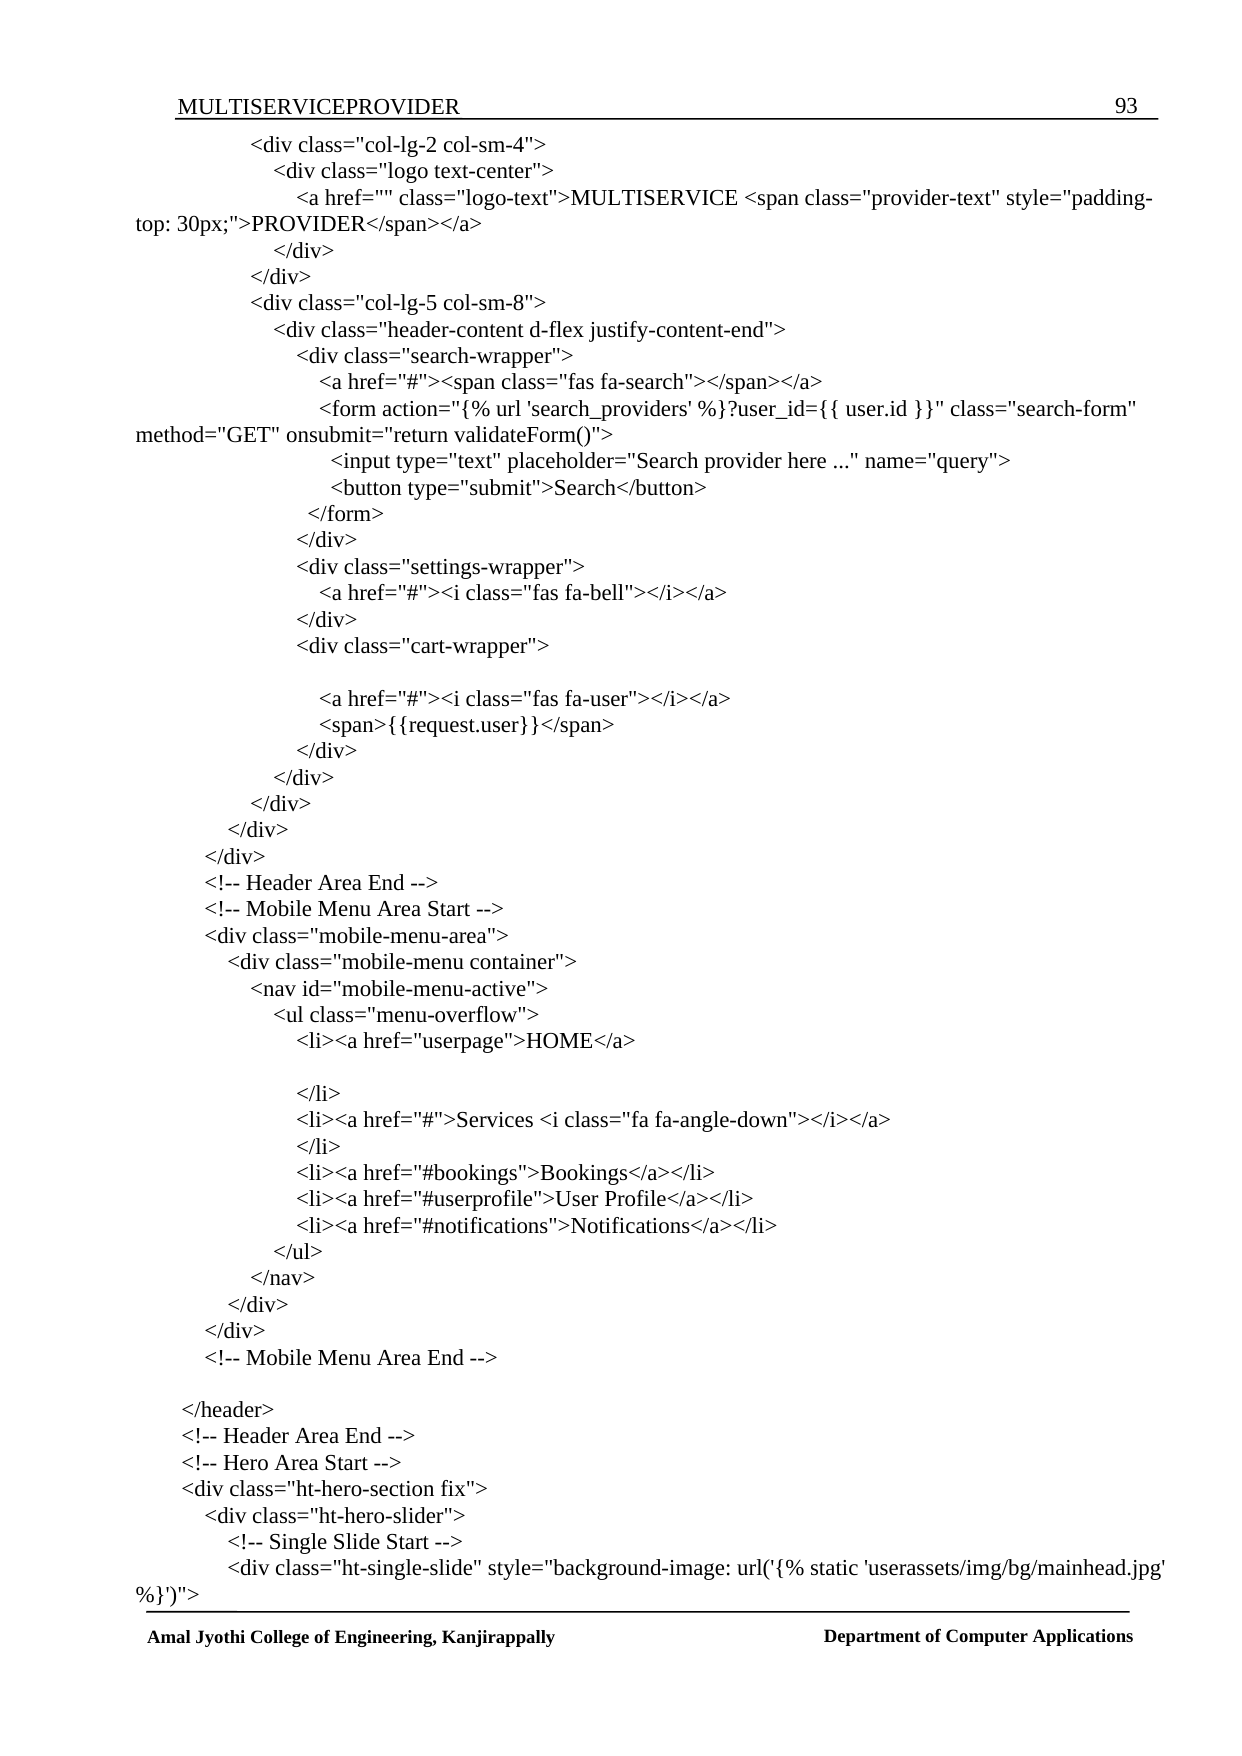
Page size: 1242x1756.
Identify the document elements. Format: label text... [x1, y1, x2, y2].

text <input type="text" placeholder="Search provider here ..." name="query"> [135, 447, 1175, 474]
text <!-- Single Slide Start --> [135, 1528, 1175, 1554]
text <div class="mobile-menu container"> [135, 948, 1175, 974]
text </div> [135, 790, 1175, 816]
text </li> [135, 1133, 1175, 1159]
text <button type="submit">Search</button> [135, 474, 1175, 500]
text <a href="#"><i class="fas fa-user"></i></a> [135, 685, 1175, 711]
text </div> [135, 737, 1175, 764]
text <!-- Header Area End --> [135, 869, 1175, 896]
text <ul class="menu-overflow"> [135, 1001, 1175, 1027]
text <div class="header-content d-flex justify-content-end"> [135, 316, 1175, 342]
text </div> [135, 764, 1175, 790]
text <a href="#"><i class="fas fa-bell"></i></a> [135, 579, 1175, 606]
text <div class="settings-wrapper"> [135, 553, 1175, 579]
text <div class="col-lg-2 col-sm-4"> [135, 131, 1175, 158]
text </form> [135, 500, 1175, 527]
text </nav> [135, 1264, 1175, 1291]
text </li> [135, 1080, 1175, 1106]
text <div class="mobile-menu-area"> [135, 922, 1175, 948]
text </header> [135, 1396, 1175, 1423]
text <!-- Header Area End --> [135, 1423, 1175, 1449]
text </div> [135, 237, 1175, 263]
text <div class="col-lg-5 col-sm-8"> [135, 289, 1175, 316]
text <a href="#"><span class="fas fa-search"></span></a> [135, 368, 1175, 395]
text <div class="ht-hero-section fix"> [135, 1475, 1175, 1502]
text <li><a href="#bookings">Bookings</a></li> [135, 1159, 1175, 1185]
text <li><a href="#">Services <i class="fa fa-angle-down"></i></a> [135, 1106, 1175, 1133]
text <form action="{% url 'search_providers' %}?user_id={{ user.id }}" class="search-form" method="GET" onsubmit="return validateForm()"> [135, 395, 1175, 447]
text </div> [135, 263, 1175, 289]
text </div> [135, 1291, 1175, 1317]
text <!-- Mobile Menu Area End --> [135, 1343, 1175, 1370]
text </div> [135, 1317, 1175, 1343]
text <a href="" class="logo-text">MULTISERVICE <span class="provider-text" style="padding-top: 30px;">PROVIDER</span></a> [135, 184, 1175, 237]
text </div> [135, 816, 1175, 843]
text </div> [135, 527, 1175, 553]
text <div class="cart-wrapper"> [135, 632, 1175, 658]
text <li><a href="#userprofile">User Profile</a></li> [135, 1185, 1175, 1212]
text <li><a href="#notifications">Notifications</a></li> [135, 1212, 1175, 1238]
text </ul> [135, 1238, 1175, 1264]
text <div class="logo text-center"> [135, 158, 1175, 184]
text <nav id="mobile-menu-active"> [135, 974, 1175, 1001]
text </div> [135, 606, 1175, 632]
text <li><a href="userpage">HOME</a> [135, 1027, 1175, 1054]
text <!-- Mobile Menu Area Start --> [135, 896, 1175, 922]
text <div class="ht-hero-slider"> [135, 1502, 1175, 1528]
text <div class="ht-single-slide" style="background-image: url('{% static 'userassets/img/bg/mainhead.jpg' %}')"> [135, 1554, 1175, 1607]
text </div> [135, 843, 1175, 869]
text <div class="search-wrapper"> [135, 342, 1175, 368]
text <span>{{request.user}}</span> [135, 711, 1175, 737]
text <!-- Hero Area Start --> [135, 1449, 1175, 1475]
